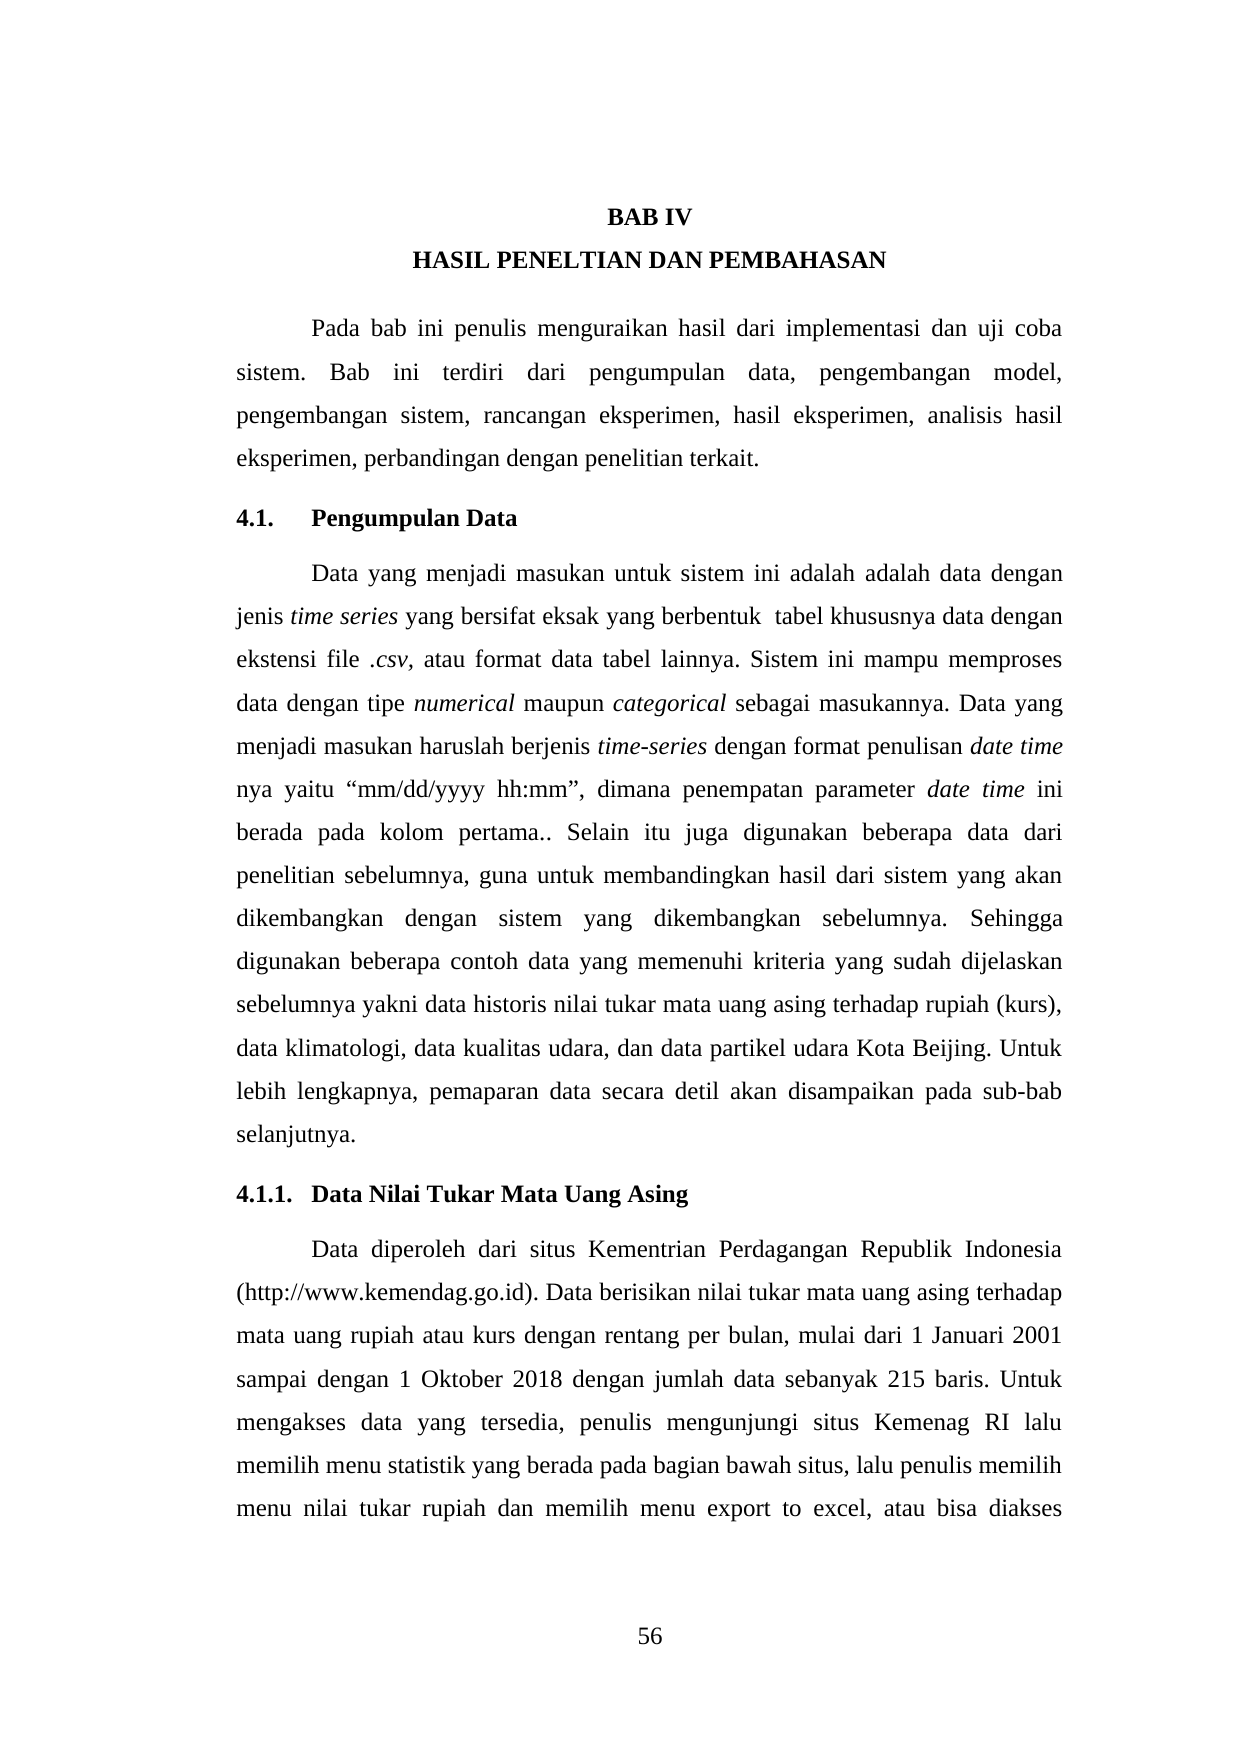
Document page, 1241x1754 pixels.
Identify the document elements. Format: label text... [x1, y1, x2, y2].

subtitle Data Nilai Tukar Mata Uang Asing [236, 1179, 1063, 1207]
subtitle BAB IV HASIL PENELTIAN DAN PEMBAHASAN [236, 202, 1063, 274]
subtitle Pengumpulan Data [236, 503, 1063, 531]
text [236, 1234, 1063, 1522]
text Pada bab ini penulis menguraikan hasil dari implementasi dan uji coba sistem. Bab ini terdiri dari pengumpulan data, pengembangan model, pengembangan sistem, rancangan eksperimen, hasil eksperimen, analisis hasil eksperimen, perbandingan dengan penelitian terkait. [236, 313, 1063, 472]
text Data yang menjadi masukan untuk sistem ini adalah adalah data dengan jenis time series yang bersifat eksak yang berbentuk tabel khususnya data dengan ekstensi file .csv, atau format data tabel lainnya. Sistem ini mampu memproses data dengan tipe numerical maupun categorical sebagai masukannya. Data yang menjadi masukan haruslah berjenis time-series dengan format penulisan date time nya yaitu “mm/dd/yyyy hh:mm”, dimana penempatan parameter date time ini berada pada kolom pertama.. Selain itu juga digunakan beberapa data dari penelitian sebelumnya, guna untuk membandingkan hasil dari sistem yang akan dikembangkan dengan sistem yang dikembangkan sebelumnya. Sehingga digunakan beberapa contoh data yang memenuhi kriteria yang sudah dijelaskan sebelumnya yakni data historis nilai tukar mata uang asing terhadap rupiah (kurs), data klimatologi, data kualitas udara, dan data partikel udara Kota Beijing. Untuk lebih lengkapnya, pemaparan data secara detil akan disampaikan pada sub-bab selanjutnya. [236, 558, 1063, 1148]
